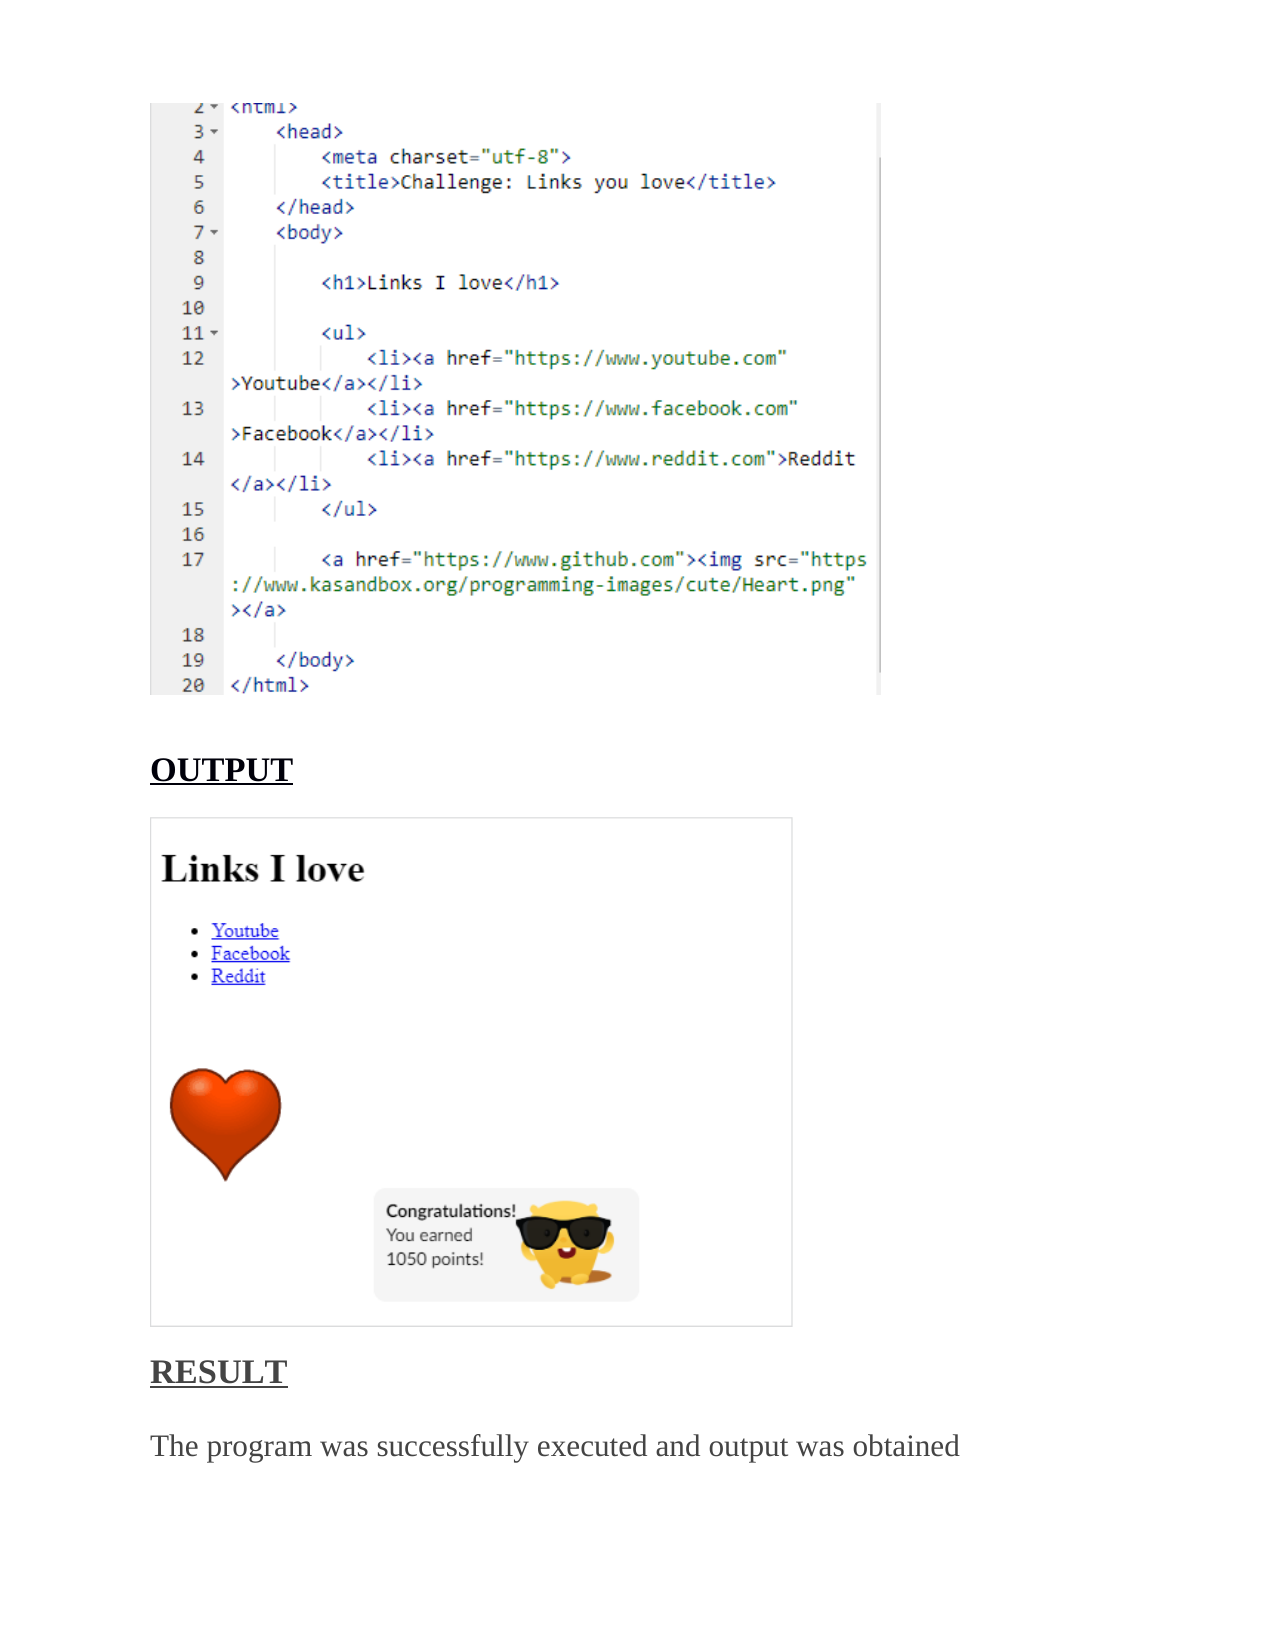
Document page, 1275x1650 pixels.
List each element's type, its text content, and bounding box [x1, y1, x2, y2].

text OUTPUT [150, 749, 1172, 788]
text RESULT [150, 1351, 1172, 1391]
picture [150, 817, 794, 1327]
text The program was successfully executed and output was obtained [150, 1427, 1172, 1463]
picture [150, 103, 881, 695]
